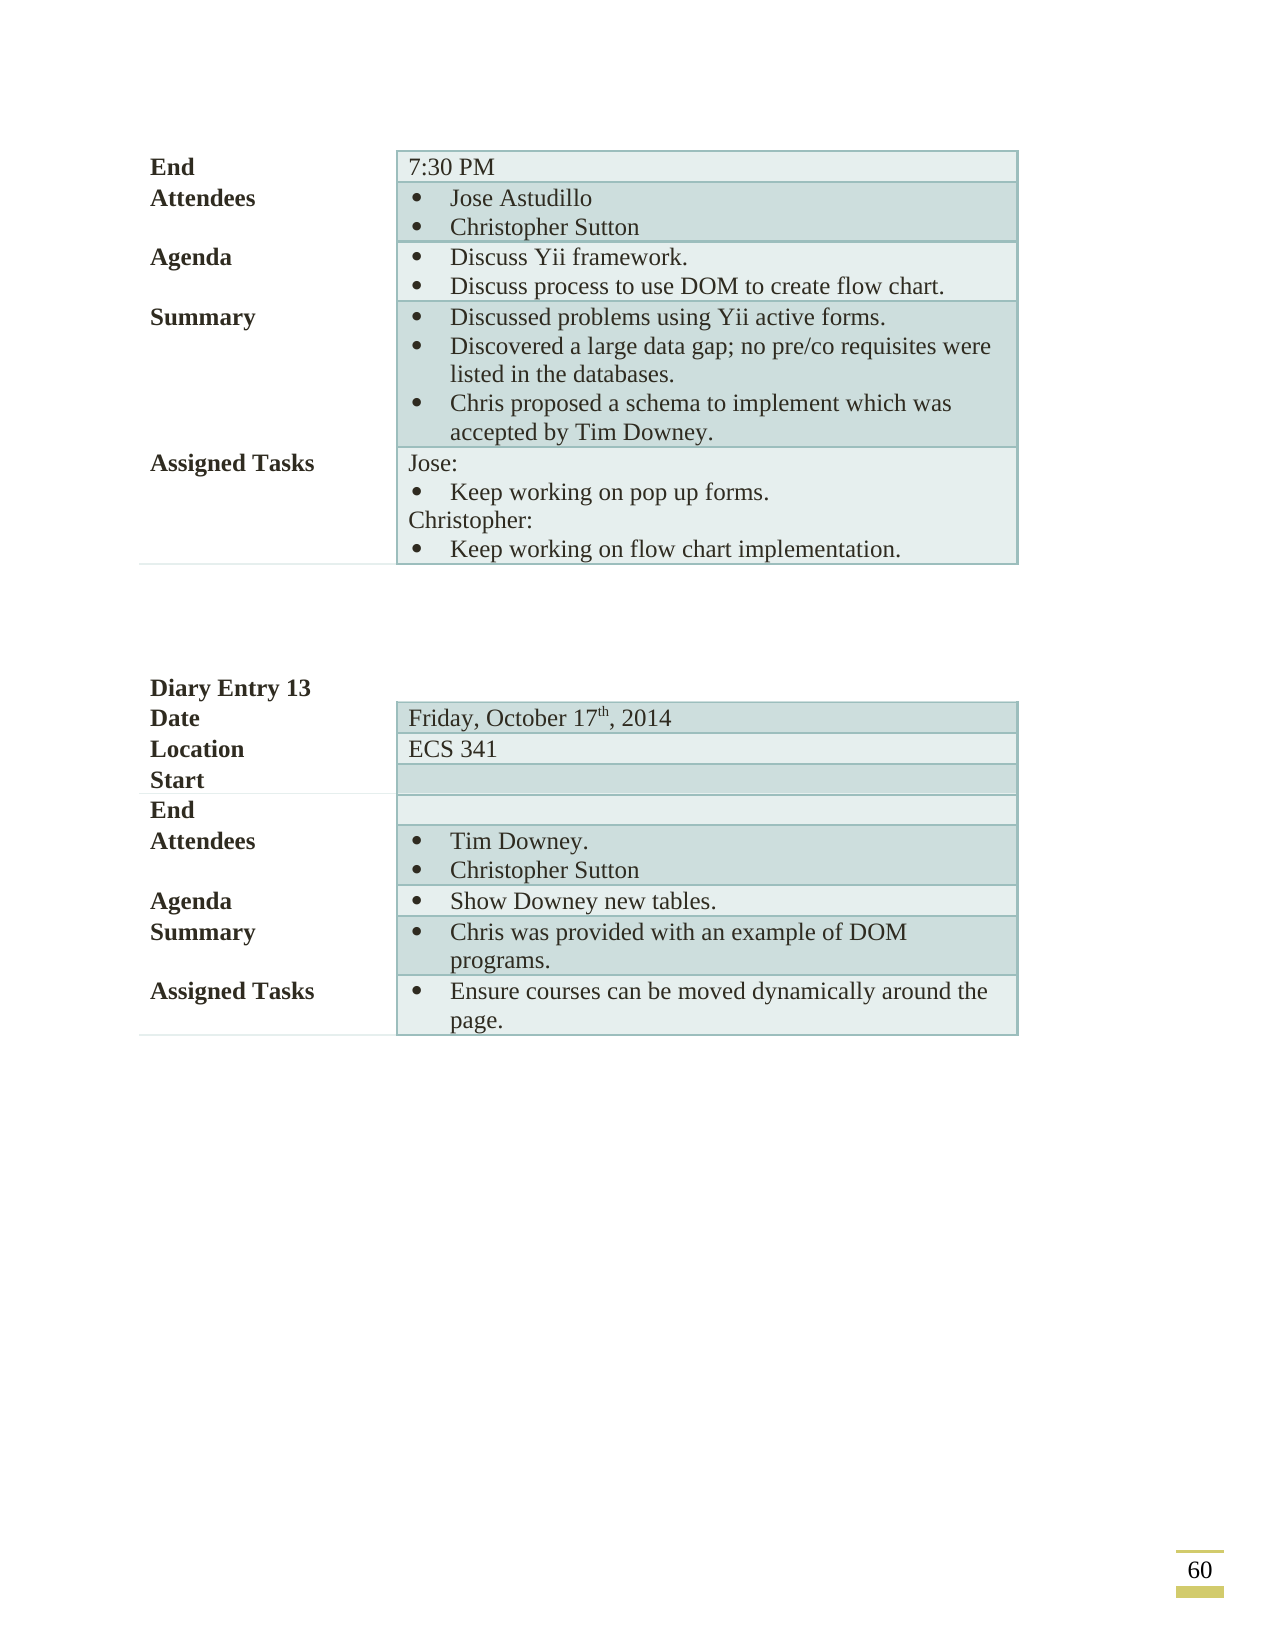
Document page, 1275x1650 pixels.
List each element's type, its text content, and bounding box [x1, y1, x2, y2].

table_cell Attendees [139, 824, 396, 884]
table_cell [398, 796, 1016, 824]
table_header Diary Entry 13 [139, 673, 1017, 701]
table_cell Show Downey new tables. [398, 886, 1016, 915]
table_cell Attendees [139, 181, 396, 240]
table_cell Date [139, 701, 396, 732]
table_cell Agenda [139, 884, 396, 915]
table_cell Start [139, 763, 396, 793]
table_cell End [139, 150, 396, 181]
table_cell Friday, October 17th, 2014 [398, 703, 1016, 732]
table_cell Agenda [139, 240, 396, 300]
table_cell Summary [139, 300, 396, 446]
table_cell ECS 341 [398, 734, 1016, 763]
table_cell Discuss Yii framework. Discuss process to use DOM to create flow chart. [398, 243, 1016, 300]
table_cell Summary [139, 915, 396, 974]
table_cell 7:30 PM [398, 152, 1016, 181]
table_cell Location [139, 732, 396, 763]
table_cell Discussed problems using Yii active forms. Discovered a large data gap; no pre/co requisites were listed in the databases. Chris proposed a schema to implement which was accepted by Tim Downey. [398, 302, 1016, 446]
table_cell [398, 765, 1016, 793]
table_cell Jose: Keep working on pop up forms. Christopher: Keep working on flow chart implementation. [398, 448, 1016, 563]
table_cell Jose Astudillo Christopher Sutton [398, 183, 1016, 240]
table_cell Assigned Tasks [139, 974, 396, 1034]
table_cell Tim Downey. Christopher Sutton [398, 826, 1016, 884]
table_cell Ensure courses can be moved dynamically around the page. [398, 976, 1016, 1034]
table_cell Chris was provided with an example of DOM programs. [398, 917, 1016, 974]
table_cell Assigned Tasks [139, 446, 396, 563]
table_cell End [139, 794, 396, 824]
